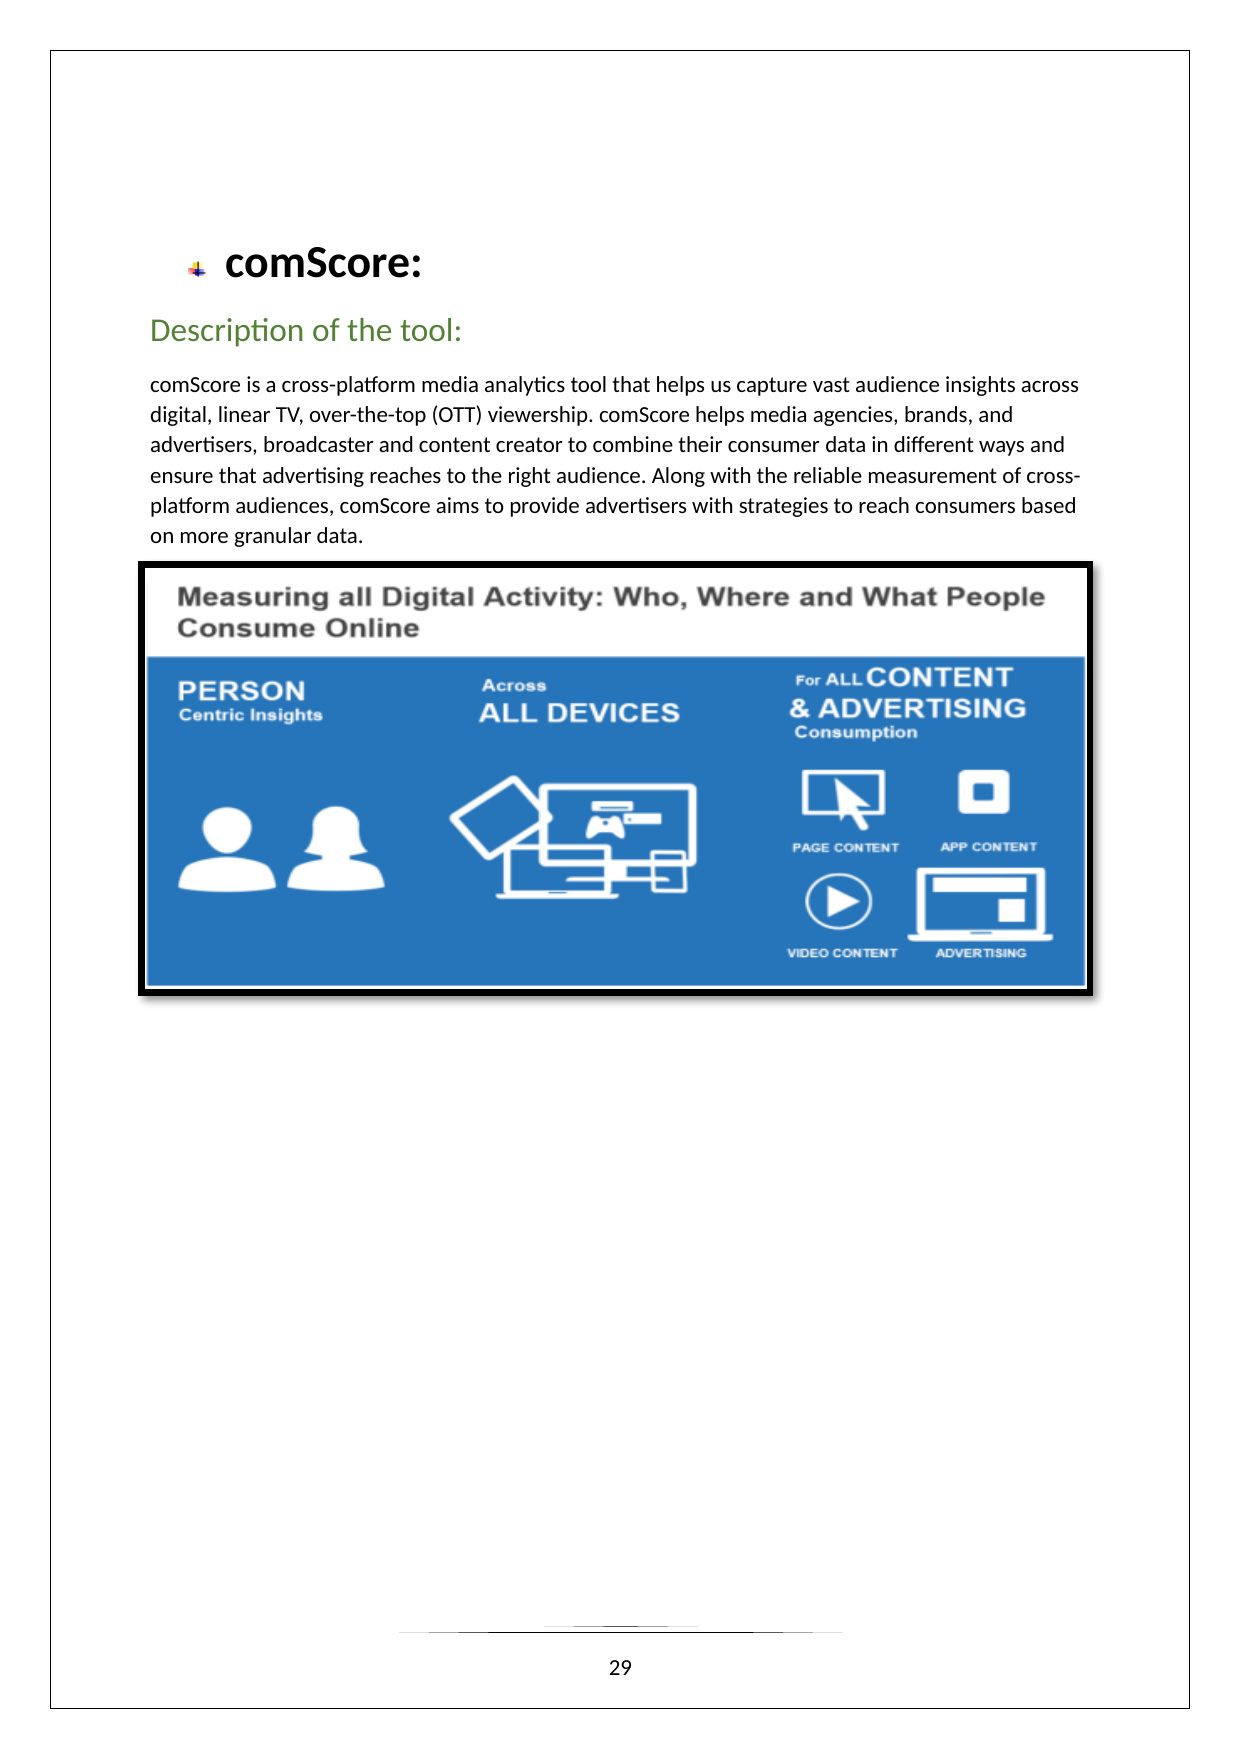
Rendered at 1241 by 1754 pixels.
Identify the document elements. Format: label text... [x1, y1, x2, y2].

text Description of the tool: [150, 309, 1090, 350]
text comScore is a cross-platform media analytics tool that helps us capture vast audience insights across digital, linear TV, over-the-top (OTT) viewership. comScore helps media agencies, brands, and advertisers, broadcaster and content creator to combine their consumer data in different ways and ensure that advertising reaches to the right audience. Along with the reliable measurement of cross-platform audiences, comScore aims to provide advertisers with strategies to reach consumers based on more granular data. [150, 370, 1090, 549]
list comScore: [187, 232, 1090, 288]
picture [188, 260, 206, 277]
picture [145, 568, 1087, 989]
